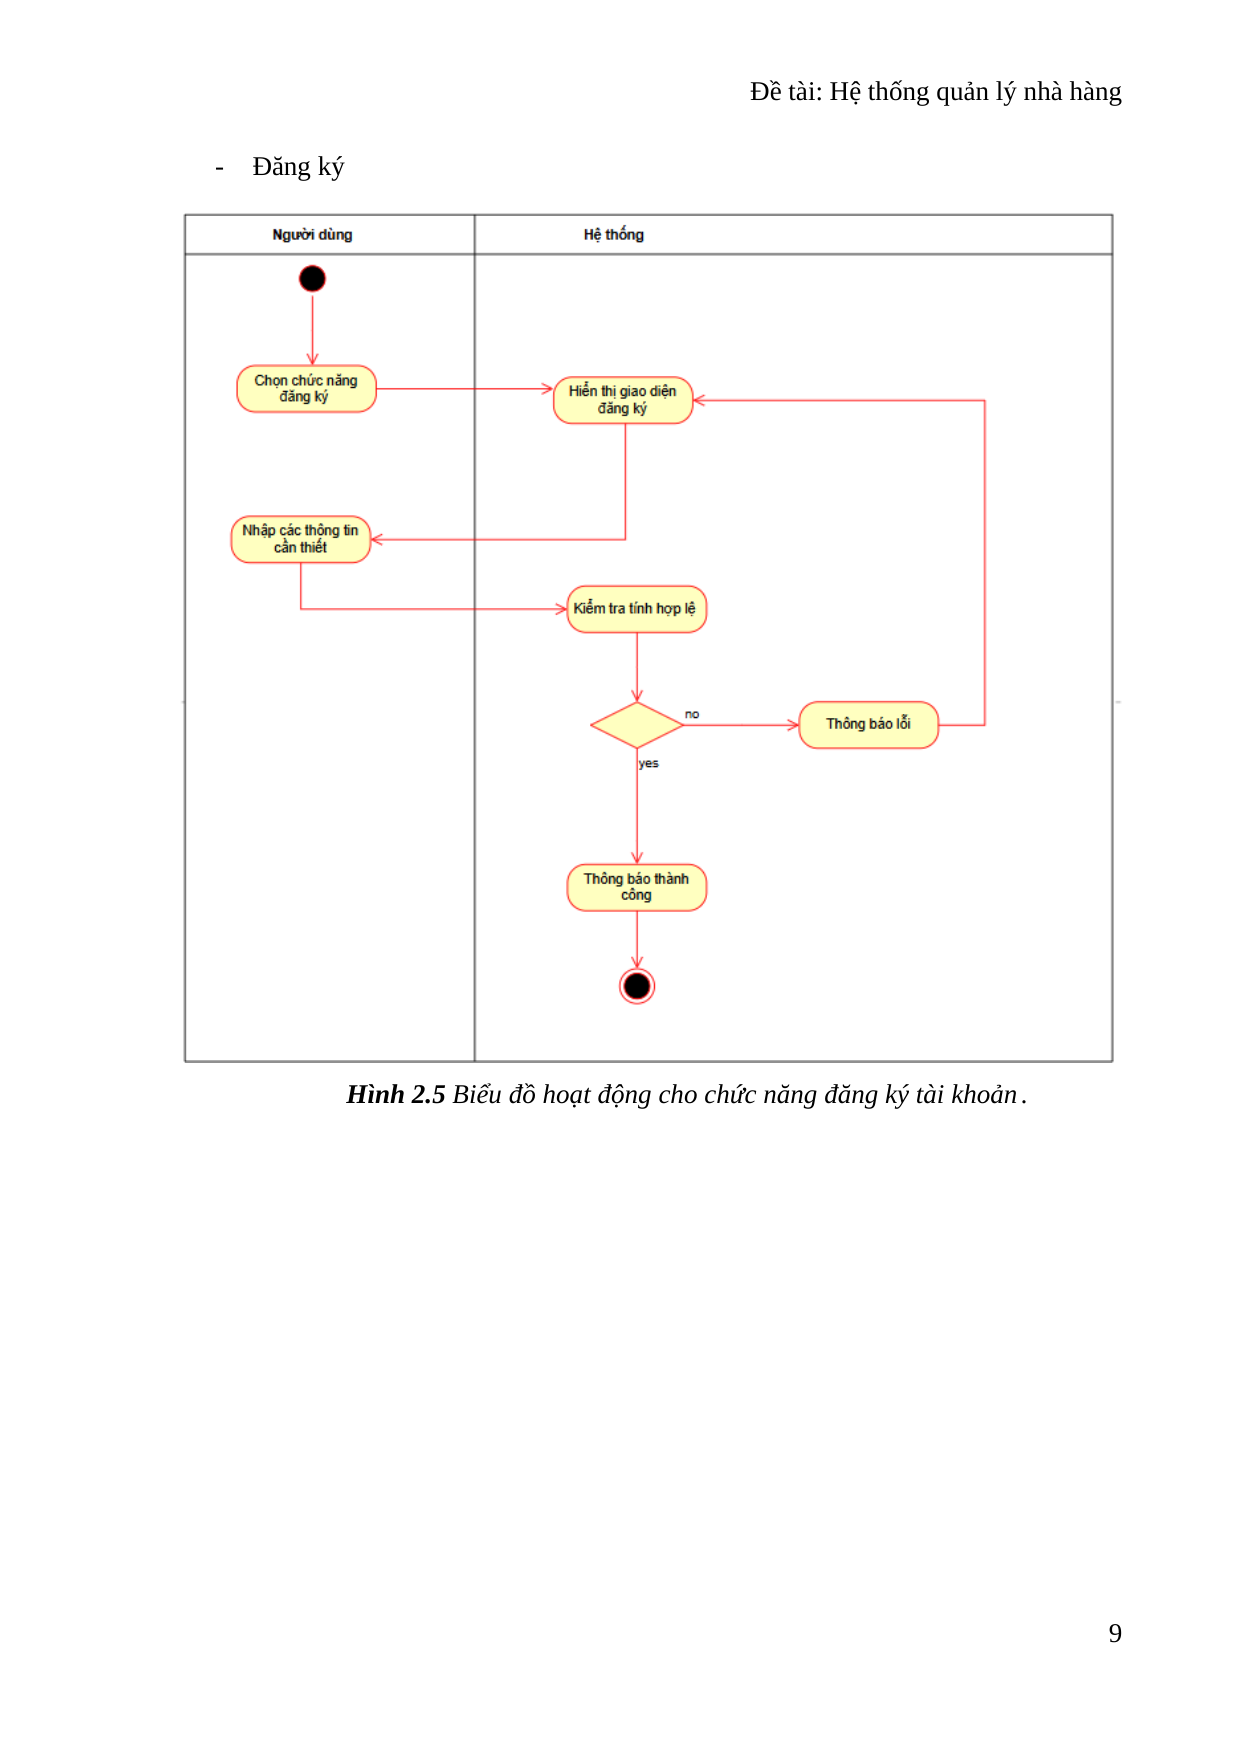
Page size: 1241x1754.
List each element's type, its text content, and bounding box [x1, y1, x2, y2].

list Đăng ký [215, 150, 1122, 181]
picture [177, 208, 1123, 1063]
